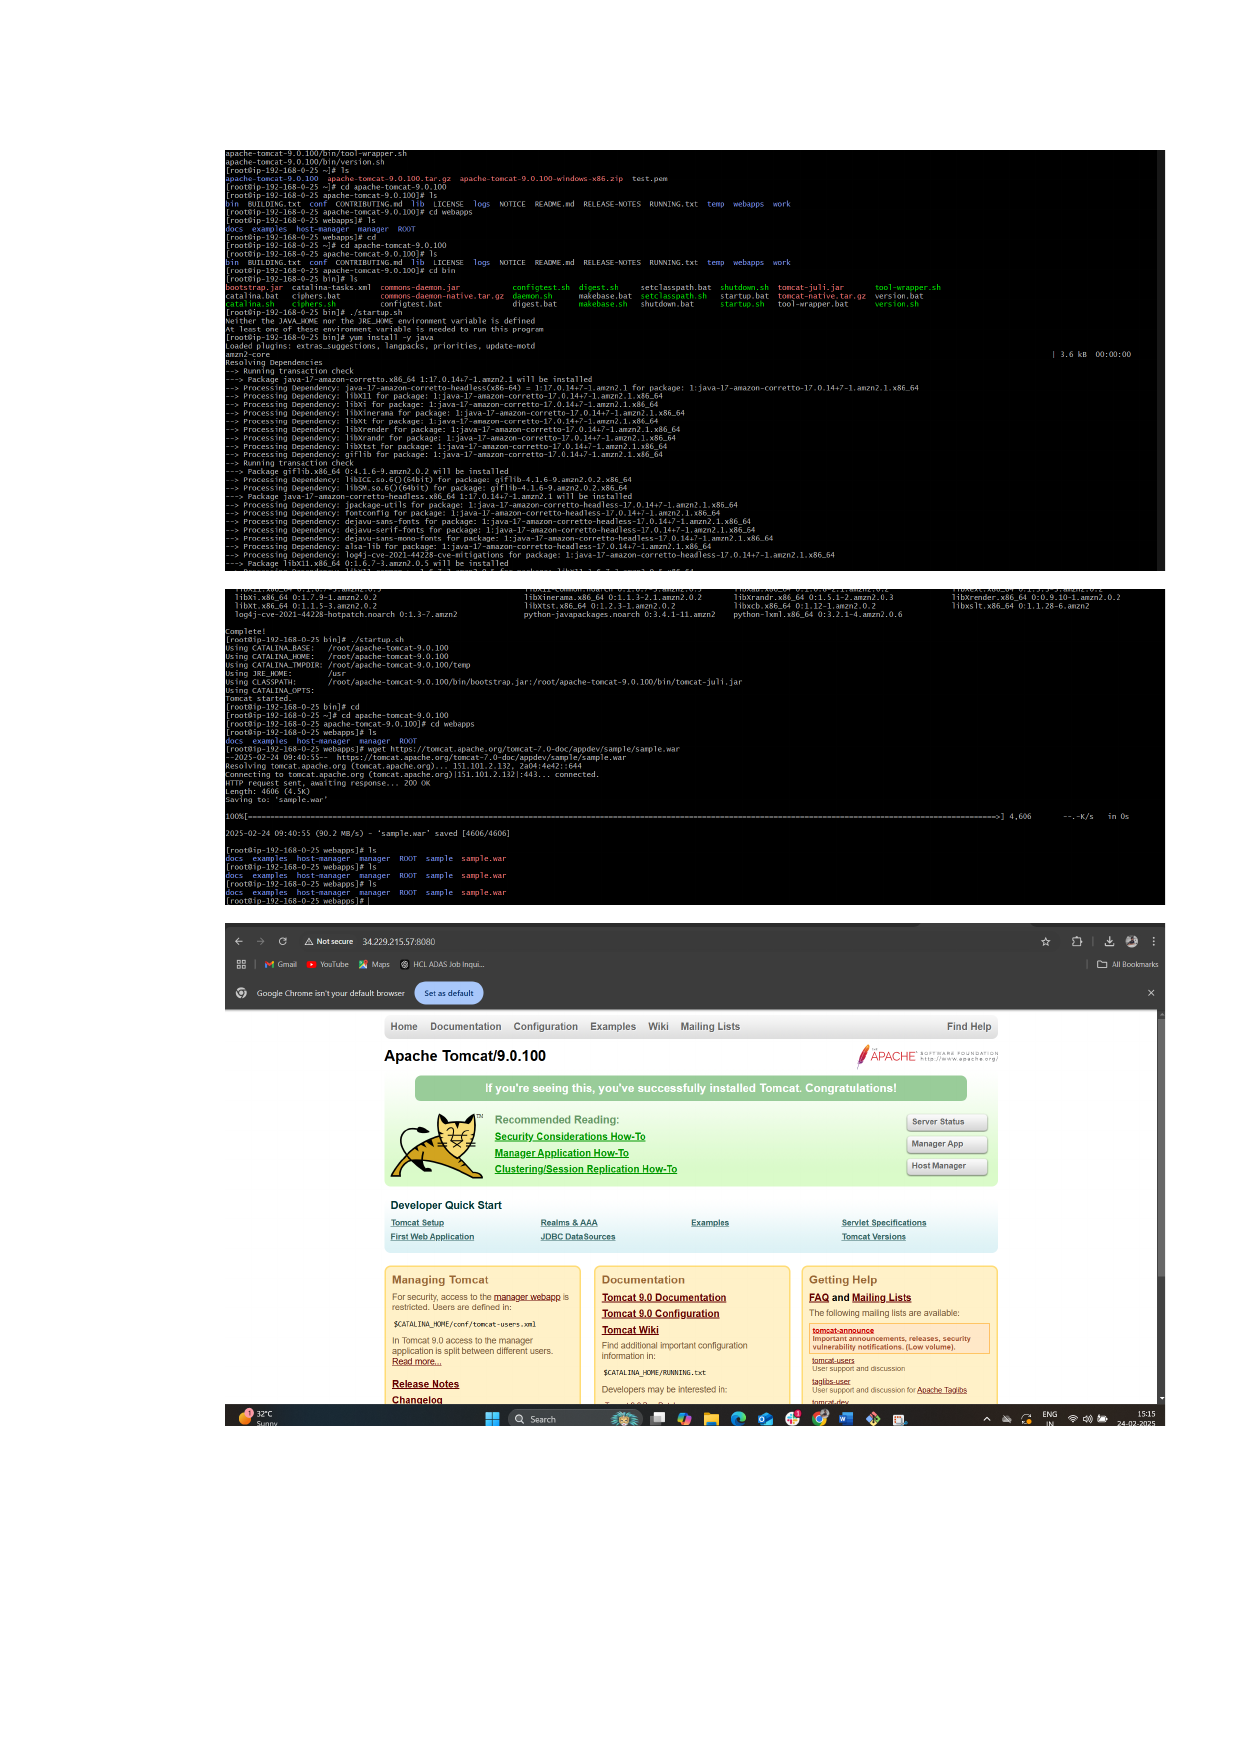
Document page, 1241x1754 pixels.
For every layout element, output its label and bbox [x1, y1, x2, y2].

picture [225, 589, 1166, 905]
picture [225, 923, 1166, 1426]
picture [225, 150, 1166, 571]
